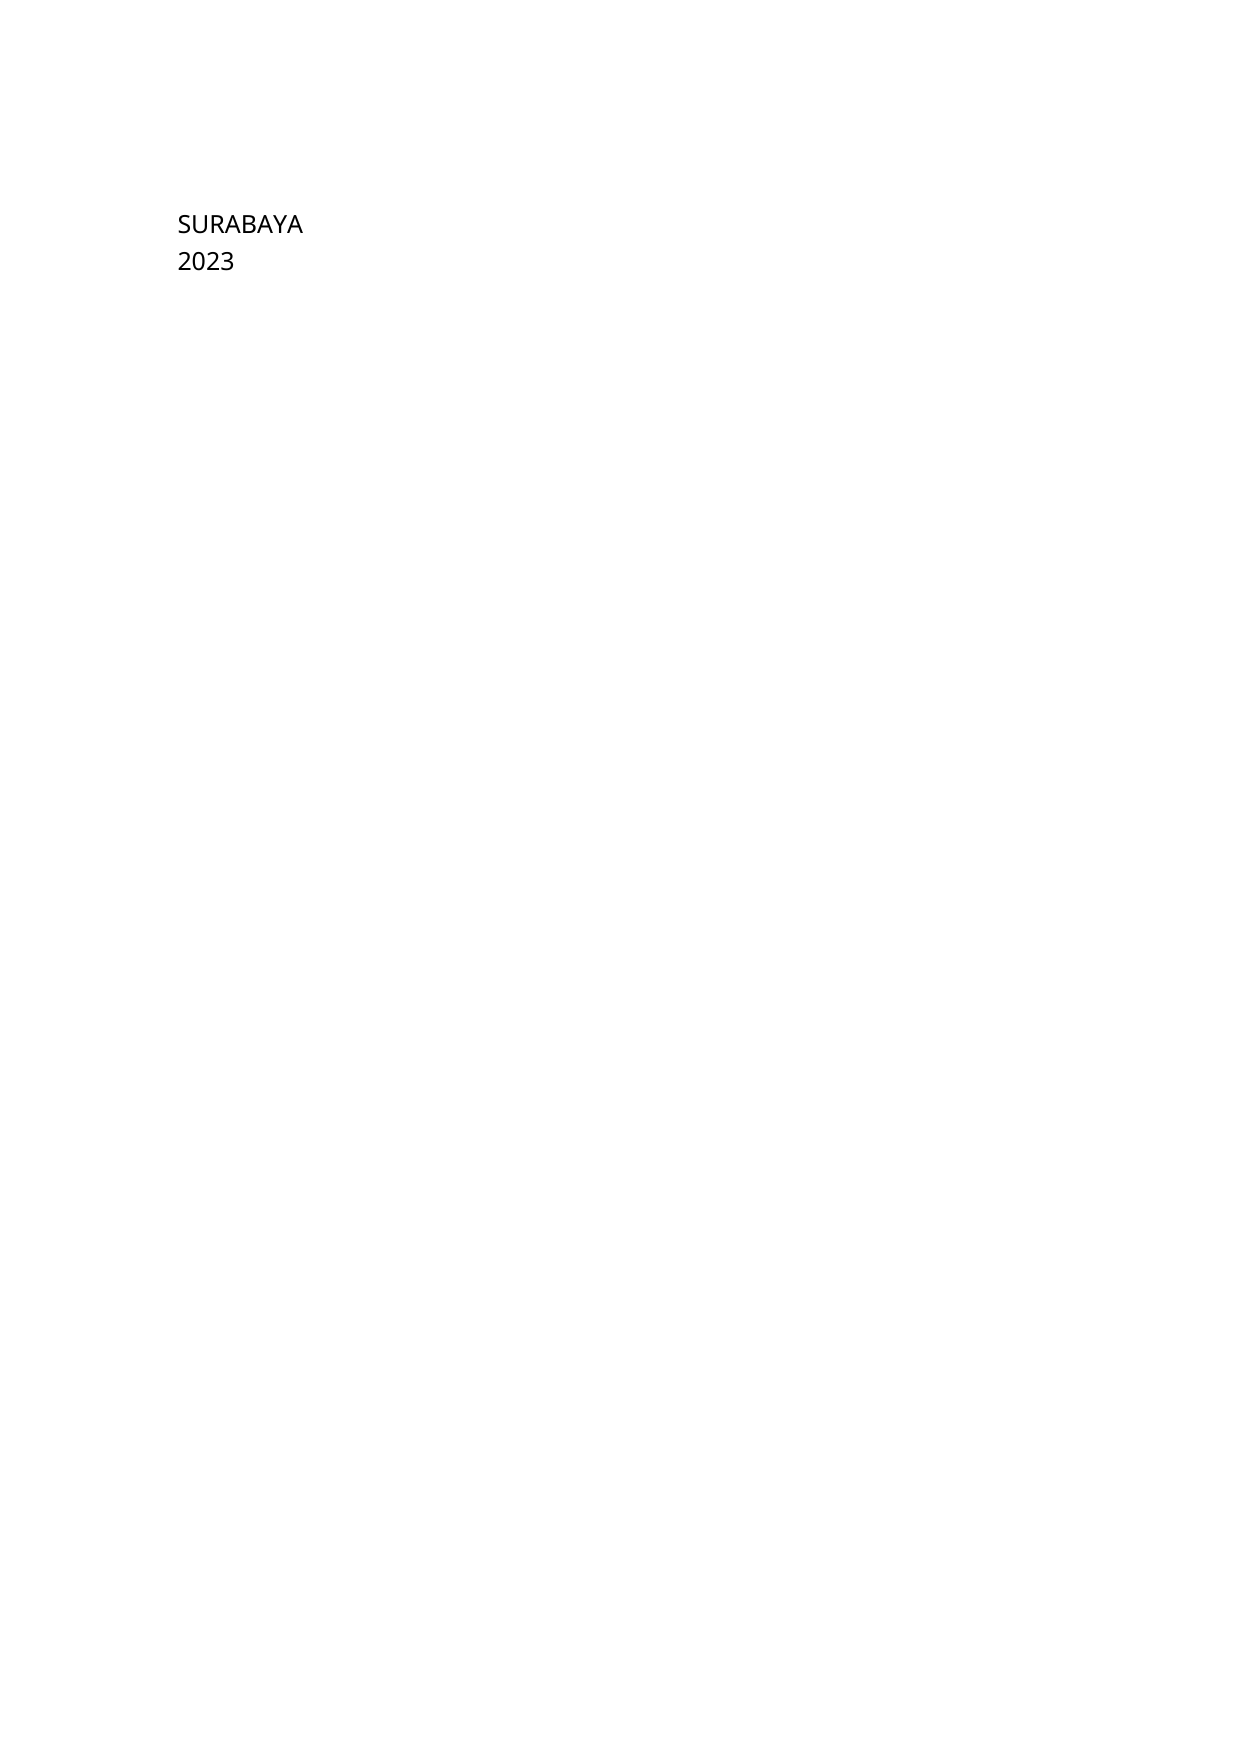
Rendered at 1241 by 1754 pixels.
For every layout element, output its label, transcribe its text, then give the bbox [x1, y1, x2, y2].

text 2023 [177, 243, 1004, 278]
text SURABAYA [177, 207, 1004, 241]
